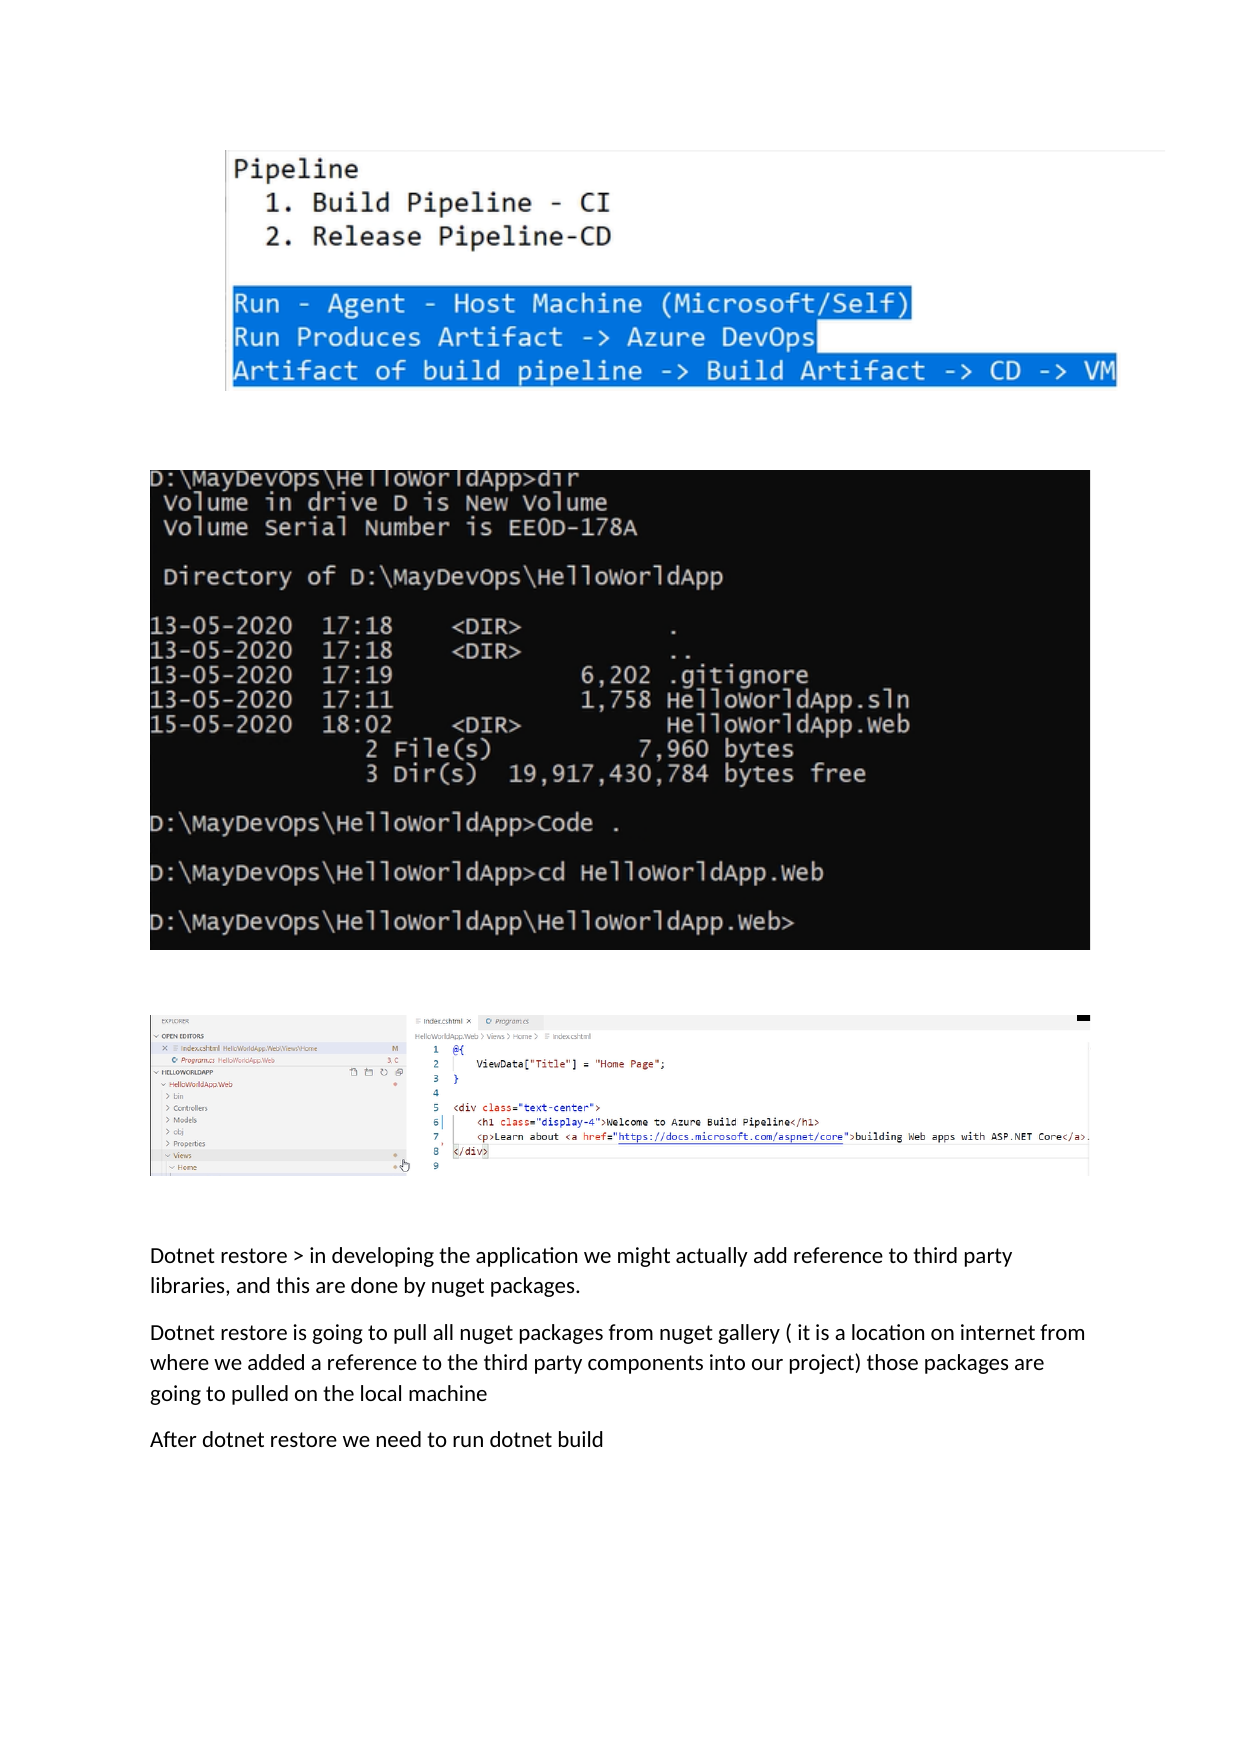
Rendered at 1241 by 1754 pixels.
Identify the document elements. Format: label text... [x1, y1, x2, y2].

text Dotnet restore is going to pull all nuget packages from nuget gallery ( it is a location on internet from where we added a reference to the third party components into our project) those packages are going to pulled on the local machine [150, 1318, 1090, 1407]
text Dotnet restore > in developing the application we might actually add reference to third party libraries, and this are done by nuget packages. [150, 1241, 1090, 1299]
picture [150, 1015, 1091, 1176]
picture [150, 470, 1091, 950]
text After dotnet restore we need to run dotnet build [150, 1426, 1090, 1453]
picture [225, 150, 1166, 391]
